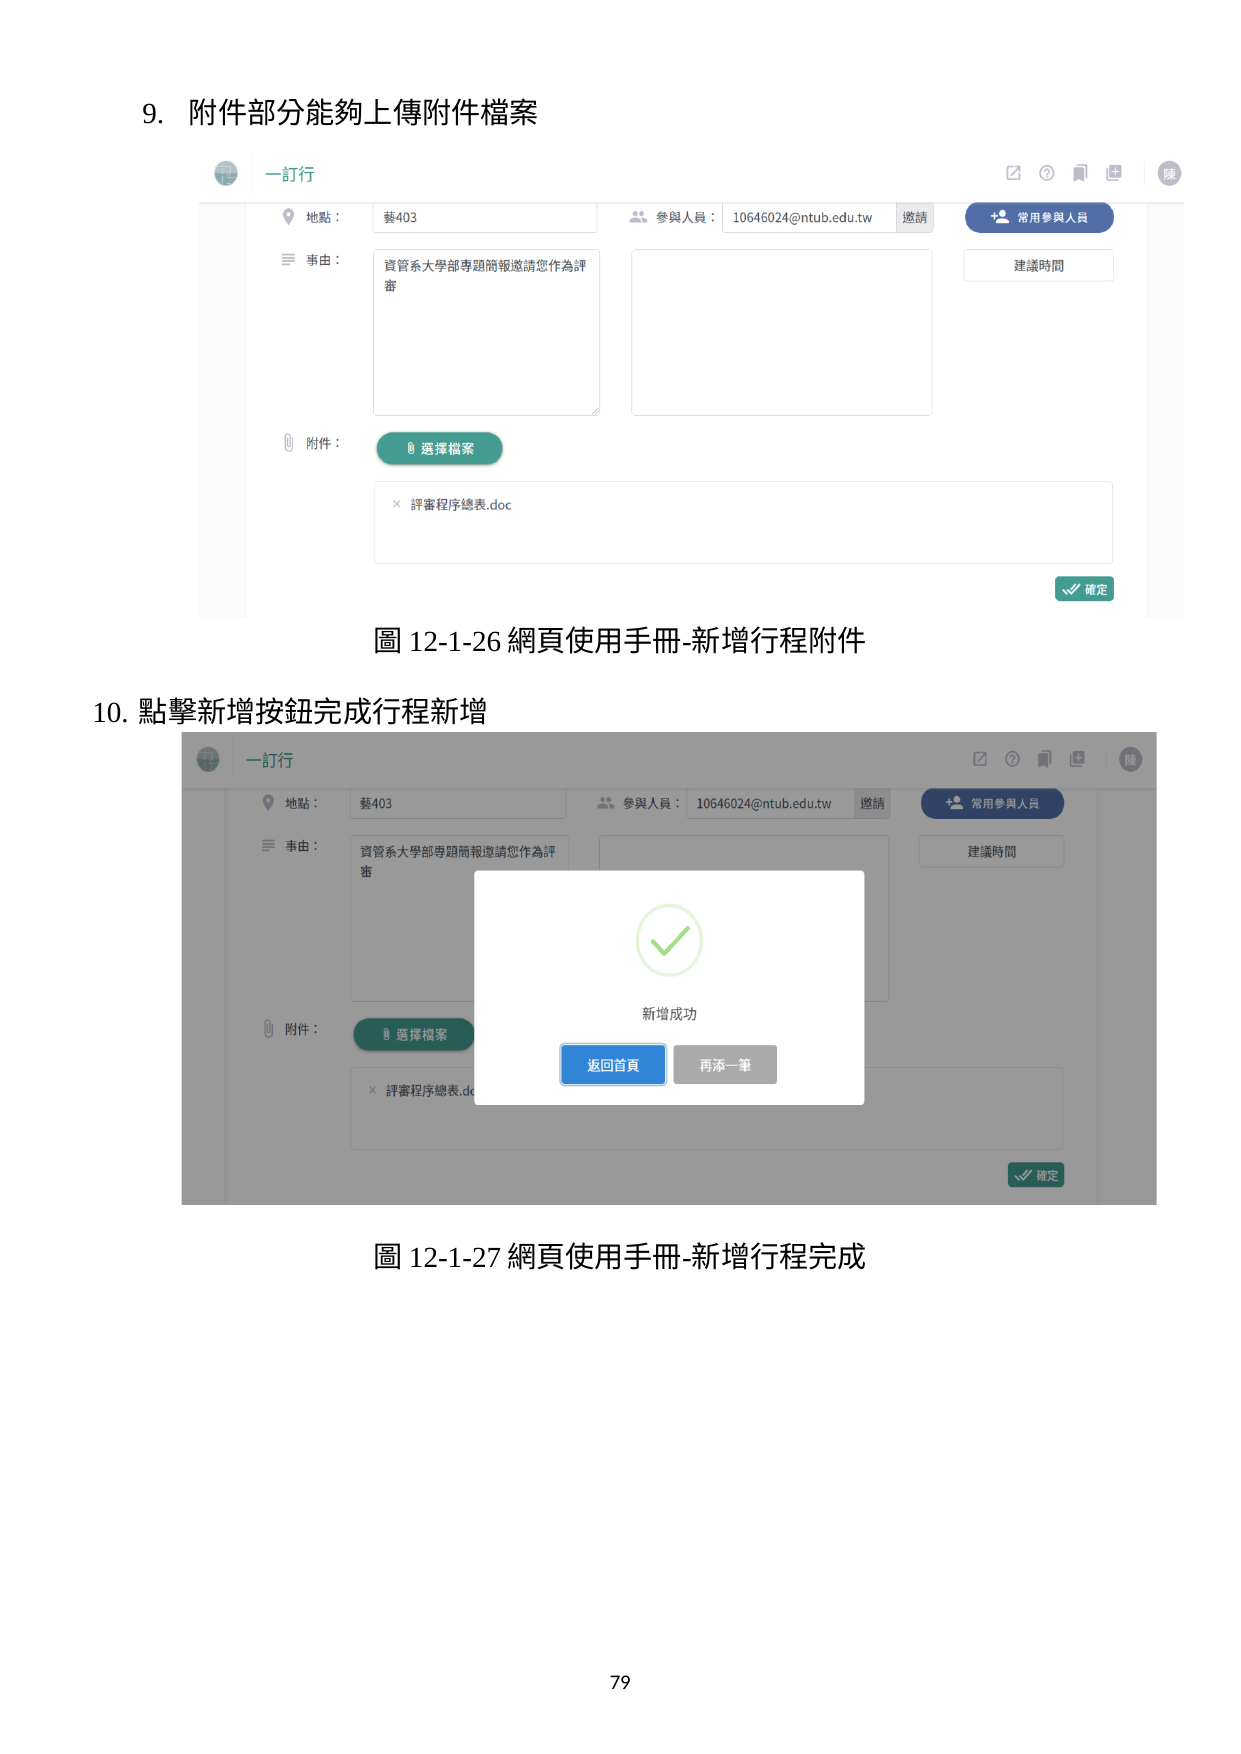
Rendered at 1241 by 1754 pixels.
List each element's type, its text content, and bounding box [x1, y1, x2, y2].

list 附件部分能夠上傳附件檔案 [139, 89, 1152, 132]
picture [198, 148, 1184, 618]
picture [181, 732, 1157, 1205]
list 點擊新增按鈕完成行程新增 [89, 689, 1152, 731]
